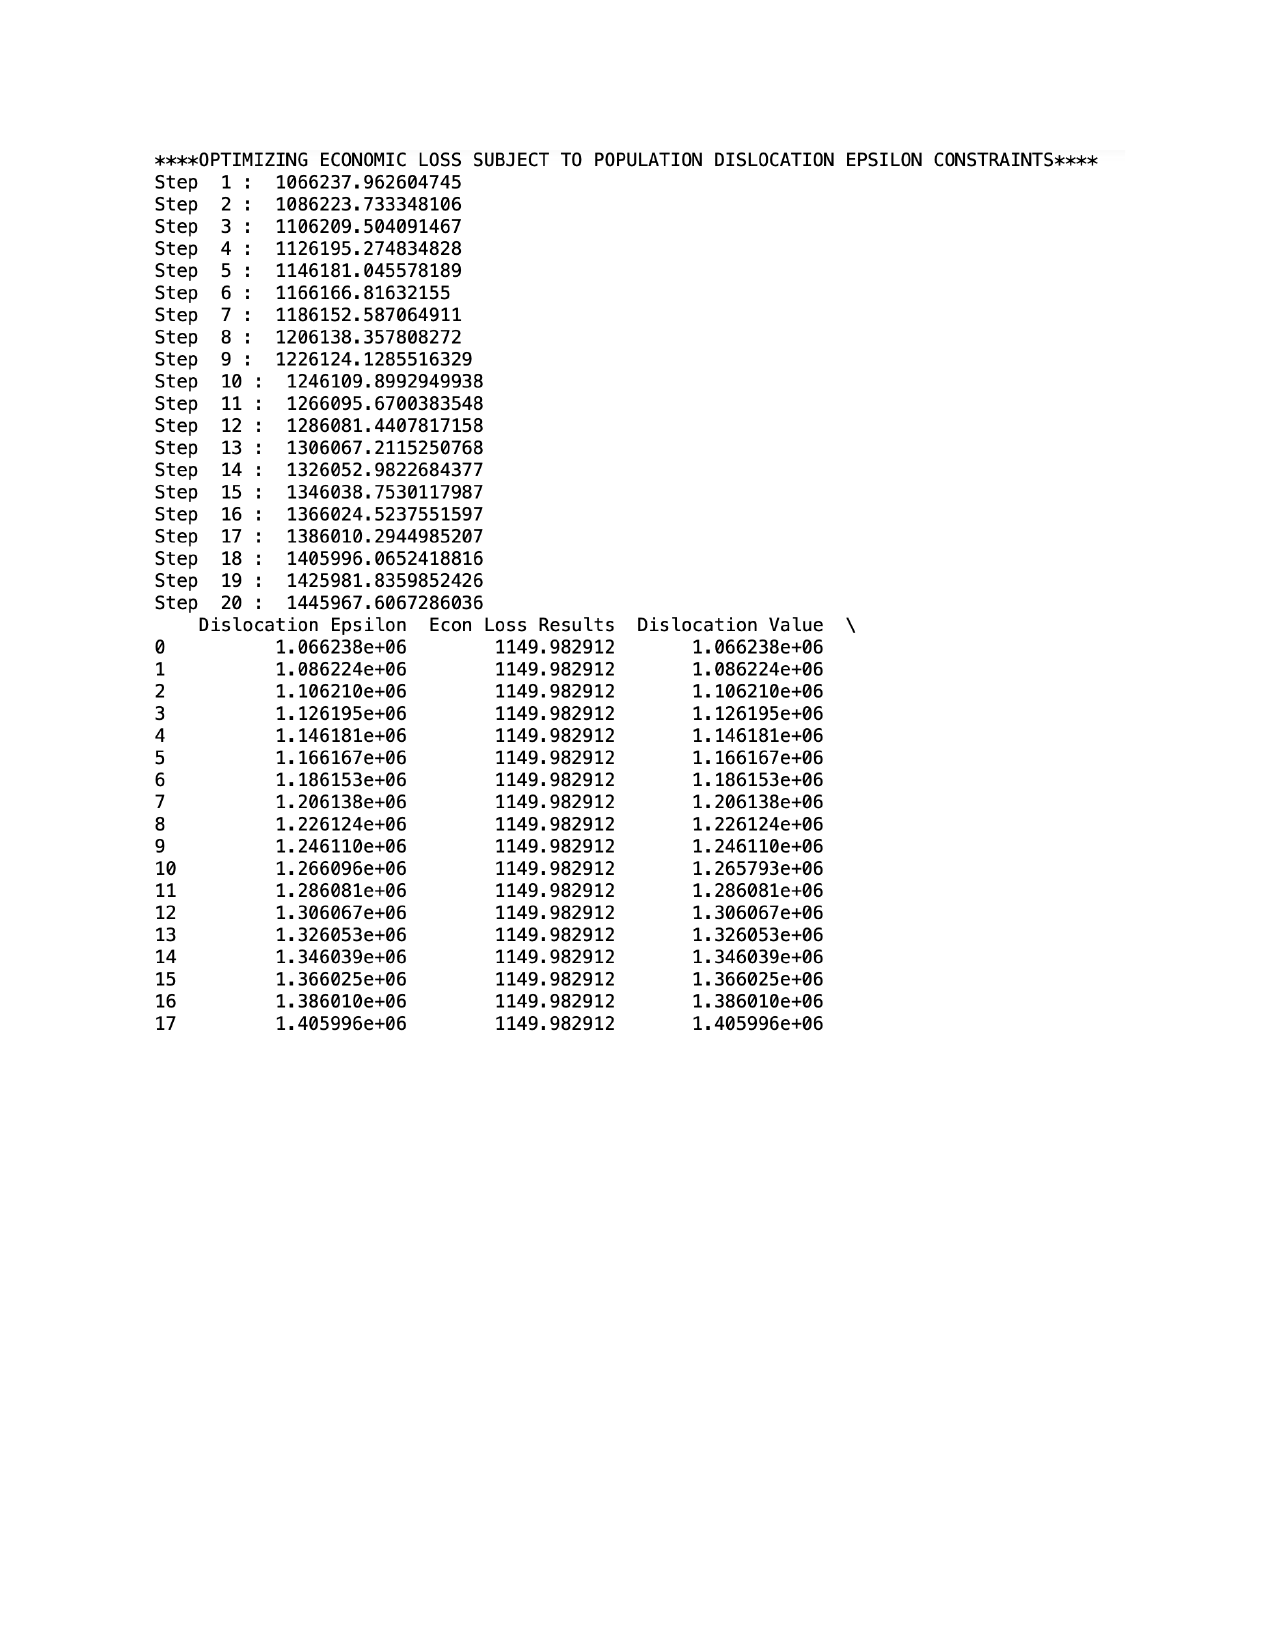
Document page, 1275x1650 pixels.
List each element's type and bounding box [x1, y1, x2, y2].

picture [150, 150, 1125, 1032]
